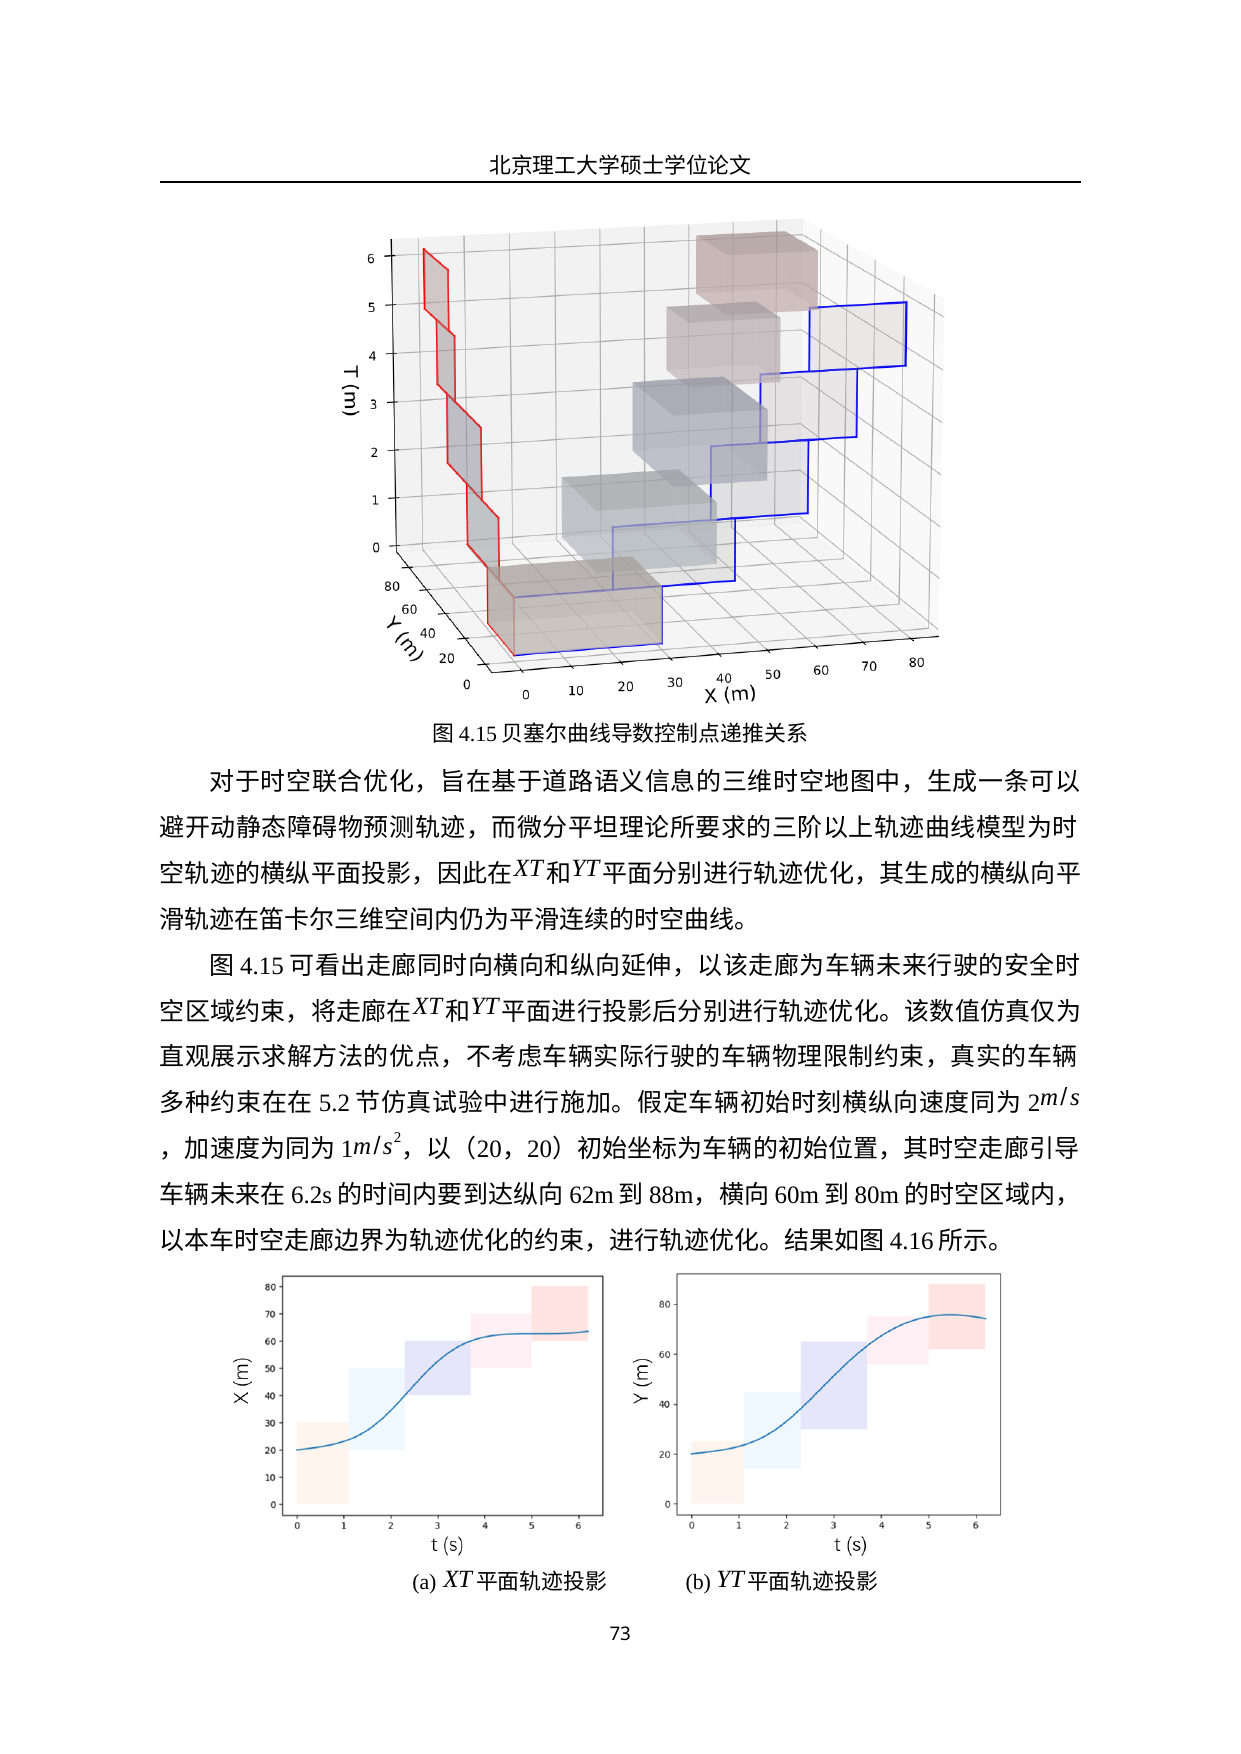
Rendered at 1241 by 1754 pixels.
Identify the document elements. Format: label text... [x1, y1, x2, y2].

text 图4.15贝塞尔曲线导数控制点递推关系 [159, 716, 1081, 748]
picture [335, 207, 949, 710]
text 对于时空联合优化，旨在基于道路语义信息的三维时空地图中，生成一条可以避开动静态障碍物预测轨迹，而微分平坦理论所要求的三阶以上轨迹曲线模型为时空轨迹的横纵平面投影，因此在和平面分别进行轨迹优化，其生成的横纵向平滑轨迹在笛卡尔三维空间内仍为平滑连续的时空曲线。 [159, 754, 1081, 937]
text 图4.15可看出走廊同时向横向和纵向延伸，以该走廊为车辆未来行驶的安全时空区域约束，将走廊在和平面进行投影后分别进行轨迹优化。该数值仿真仅为直观展示求解方法的优点，不考虑车辆实际行驶的车辆物理限制约束，真实的车辆多种约束在在5.2节仿真试验中进行施加。假定车辆初始时刻横纵向速度同为2，加速度为同为1，以（20，20）初始坐标为车辆的初始位置，其时空走廊引导车辆未来在6.2s的时间内要到达纵向62m到88m，横向60m到80m的时空区域内，以本车时空走廊边界为轨迹优化的约束，进行轨迹优化。结果如图4.16所示。 [159, 937, 1081, 1258]
text (a) 平面轨迹投影 (b) 平面轨迹投影 [159, 1564, 1081, 1595]
picture [232, 1264, 1009, 1558]
